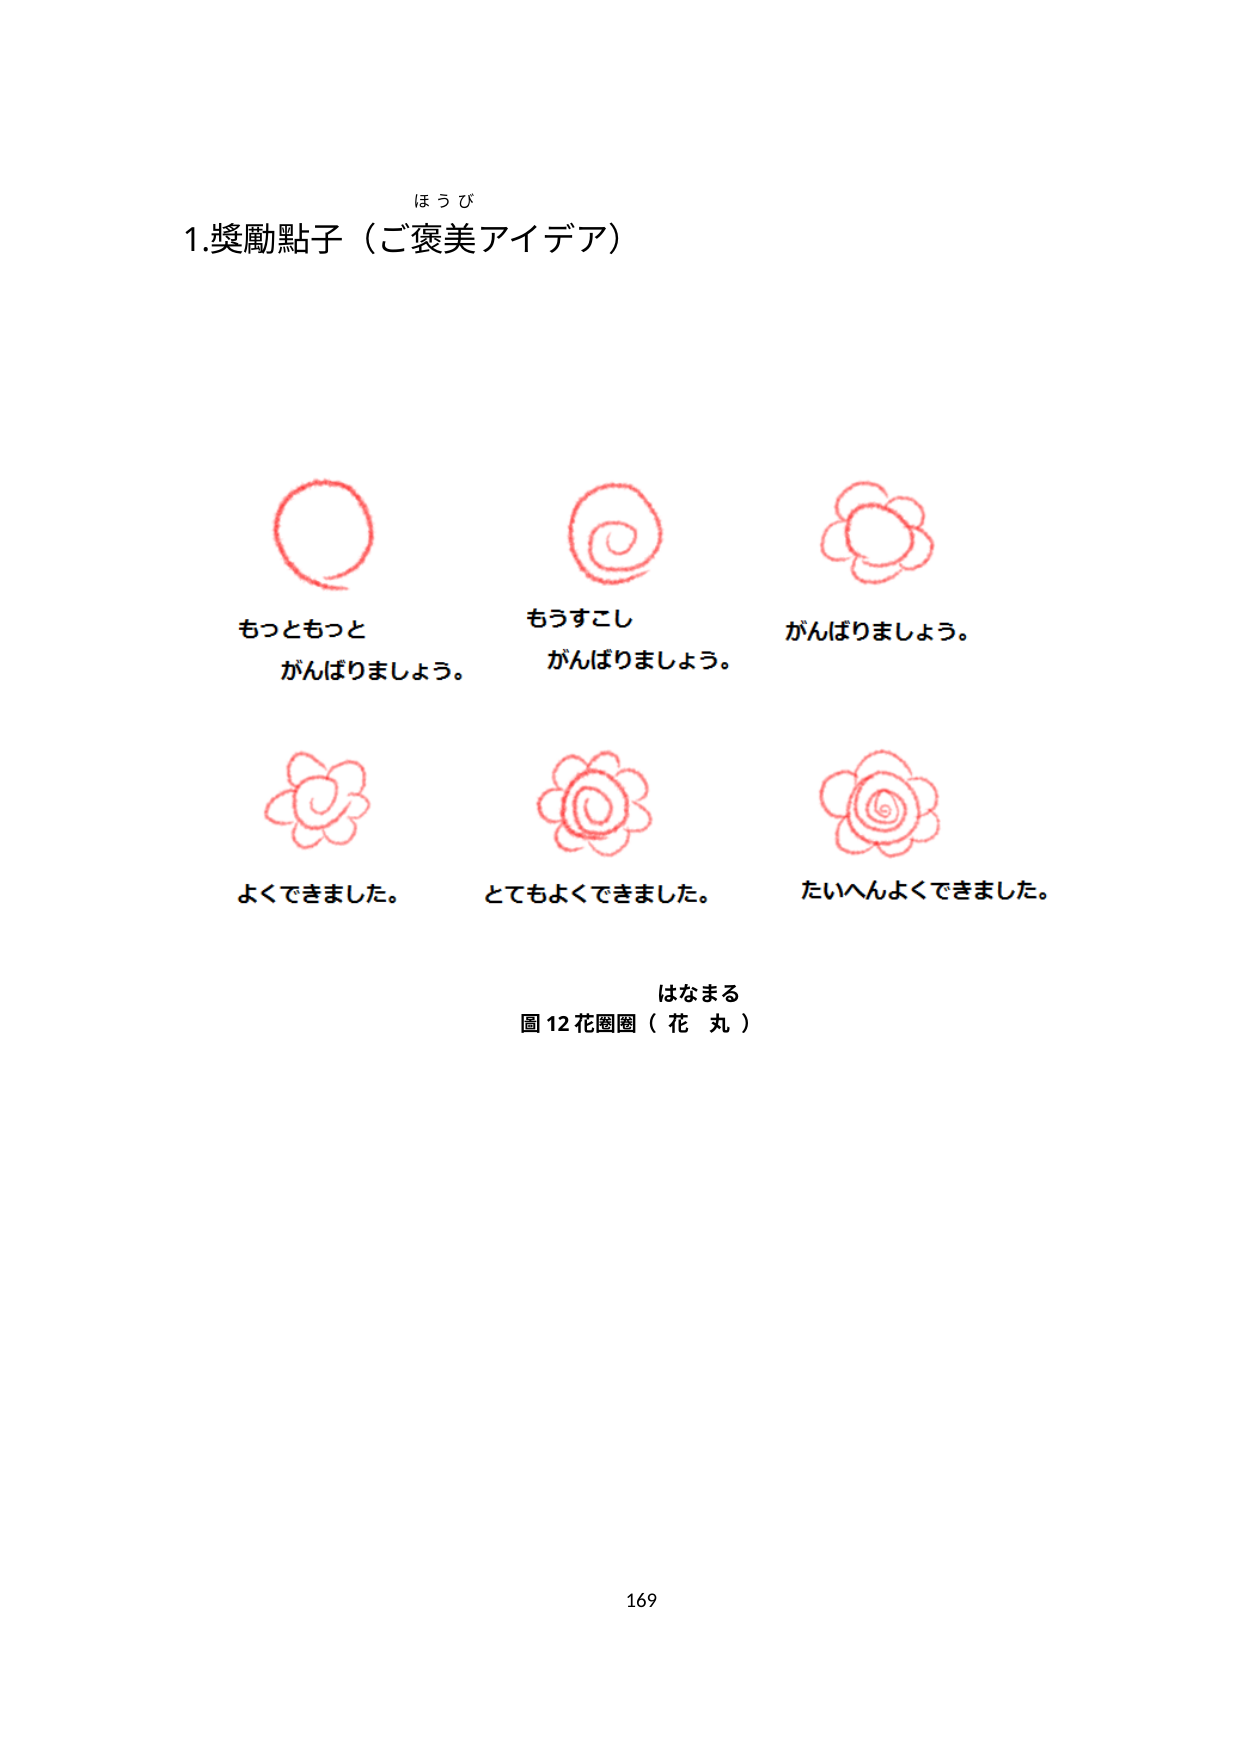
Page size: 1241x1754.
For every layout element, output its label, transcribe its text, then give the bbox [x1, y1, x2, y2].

subtitle 1.獎勵點子（ごアイデア） [162, 187, 1107, 262]
text 圖12 花圈圈（） [162, 970, 1107, 1045]
picture [208, 426, 1076, 939]
